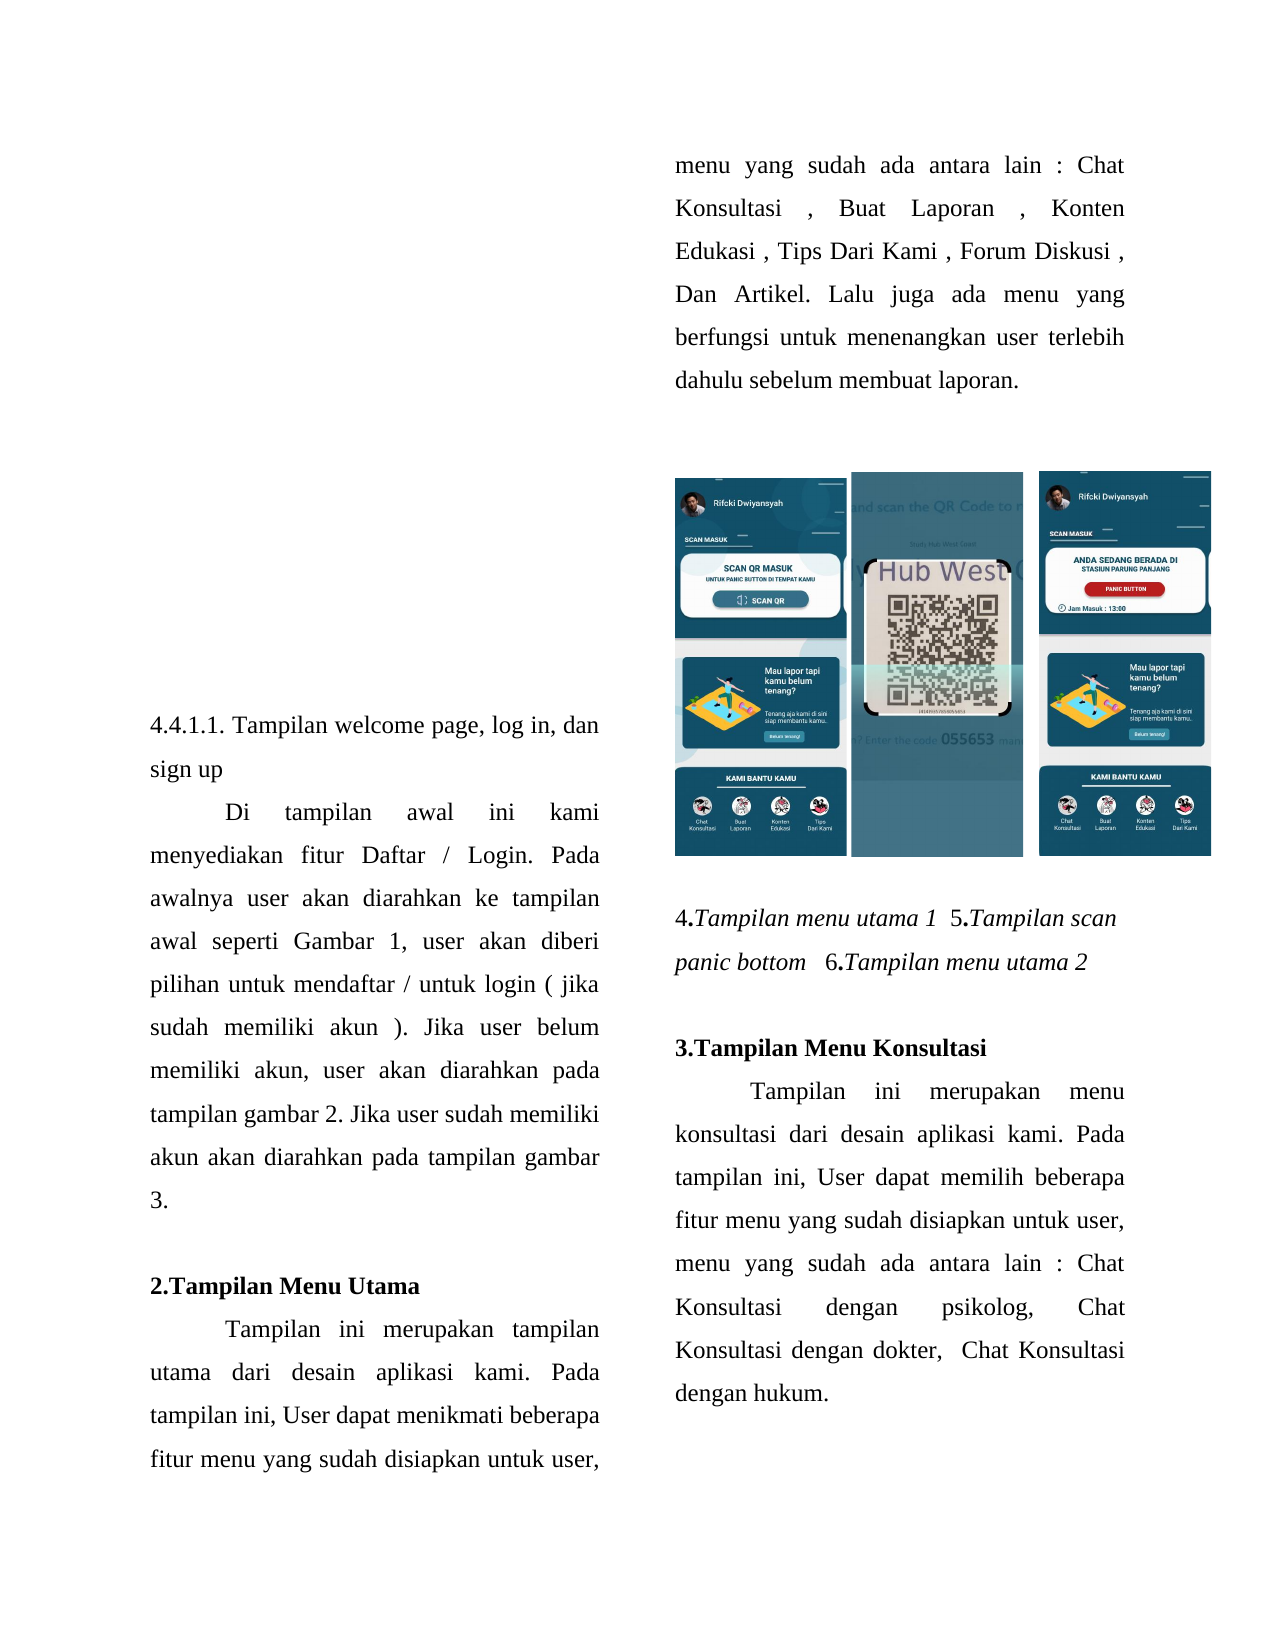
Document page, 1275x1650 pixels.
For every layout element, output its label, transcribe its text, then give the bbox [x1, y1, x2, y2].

text 4.4.1.1. Tampilan welcome page, log in, dan sign up [150, 711, 600, 782]
text Tampilan ini merupakan tampilan utama dari desain aplikasi kami. Pada tampilan ini, User dapat menikmati beberapa fitur menu yang sudah disiapkan untuk user, menu yang sudah ada antara lain : Chat Konsultasi , Buat Laporan , Konten Edukasi , Tips Dari Kami , Forum Diskusi , Dan Artikel. Lalu juga ada menu yang berfungsi untuk menenangkan user terlebih dahulu sebelum membuat laporan. [675, 150, 1125, 394]
picture [1039, 471, 1212, 856]
picture [675, 478, 847, 856]
picture [851, 472, 1024, 857]
text 3.Tampilan Menu Konsultasi [675, 1033, 1125, 1062]
text Tampilan ini merupakan menu konsultasi dari desain aplikasi kami. Pada tampilan ini, User dapat memilih beberapa fitur menu yang sudah disiapkan untuk user, menu yang sudah ada antara lain : Chat Konsultasi dengan psikolog, Chat Konsultasi dengan dokter, Chat Konsultasi dengan hukum. [675, 1076, 1125, 1407]
text Tampilan ini merupakan tampilan utama dari desain aplikasi kami. Pada tampilan ini, User dapat menikmati beberapa fitur menu yang sudah disiapkan untuk user, menu yang sudah ada antara lain : Chat Konsultasi , Buat Laporan , Konten Edukasi , Tips Dari Kami , Forum Diskusi , Dan Artikel. Lalu juga ada menu yang berfungsi untuk menenangkan user terlebih dahulu sebelum membuat laporan. [150, 1314, 600, 1472]
text 2.Tampilan Menu Utama [150, 1271, 600, 1300]
text Di tampilan awal ini kami menyediakan fitur Daftar / Login. Pada awalnya user akan diarahkan ke tampilan awal seperti Gambar 1, user akan diberi pilihan untuk mendaftar / untuk login ( jika sudah memiliki akun ). Jika user belum memiliki akun, user akan diarahkan pada tampilan gambar 2. Jika user sudah memiliki akun akan diarahkan pada tampilan gambar 3. [150, 797, 600, 1214]
